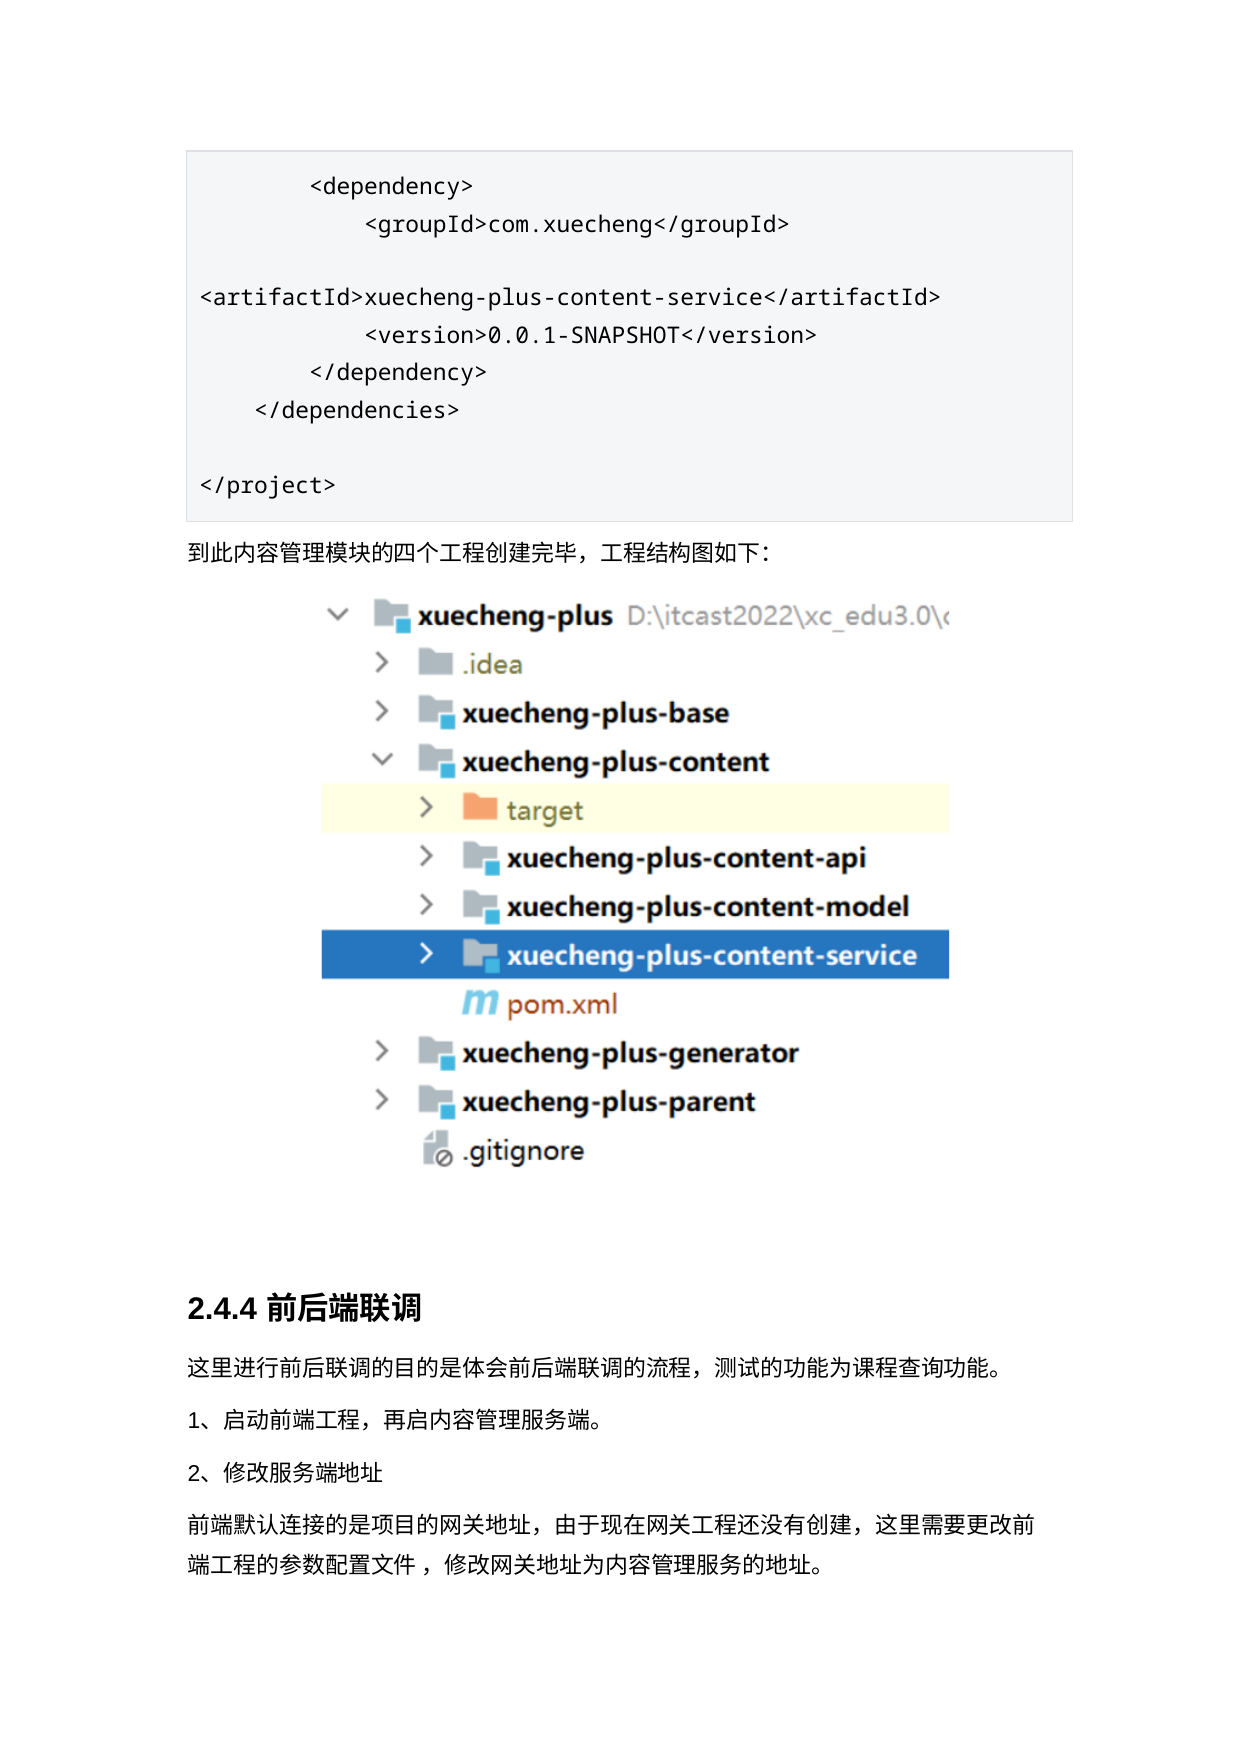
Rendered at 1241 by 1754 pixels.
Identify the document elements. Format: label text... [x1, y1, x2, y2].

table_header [187, 152, 1072, 521]
text 这里进行前后联调的目的是体会前后端联调的流程，测试的功能为课程查询功能。 [187, 1350, 1053, 1383]
text 2、修改服务端地址 [187, 1455, 1053, 1488]
text 1、启动前端工程，再启内容管理服务端。 [187, 1402, 1053, 1436]
text 2.4.4 前后端联调 [187, 1283, 1053, 1329]
text 前端默认连接的是项目的网关地址，由于现在网关工程还没有创建，这里需要更改前端工程的参数配置文件 ，修改网关地址为内容管理服务的地址。 [187, 1507, 1053, 1580]
picture [187, 587, 1074, 1198]
text 到此内容管理模块的四个工程创建完毕，工程结构图如下： [187, 535, 1053, 568]
